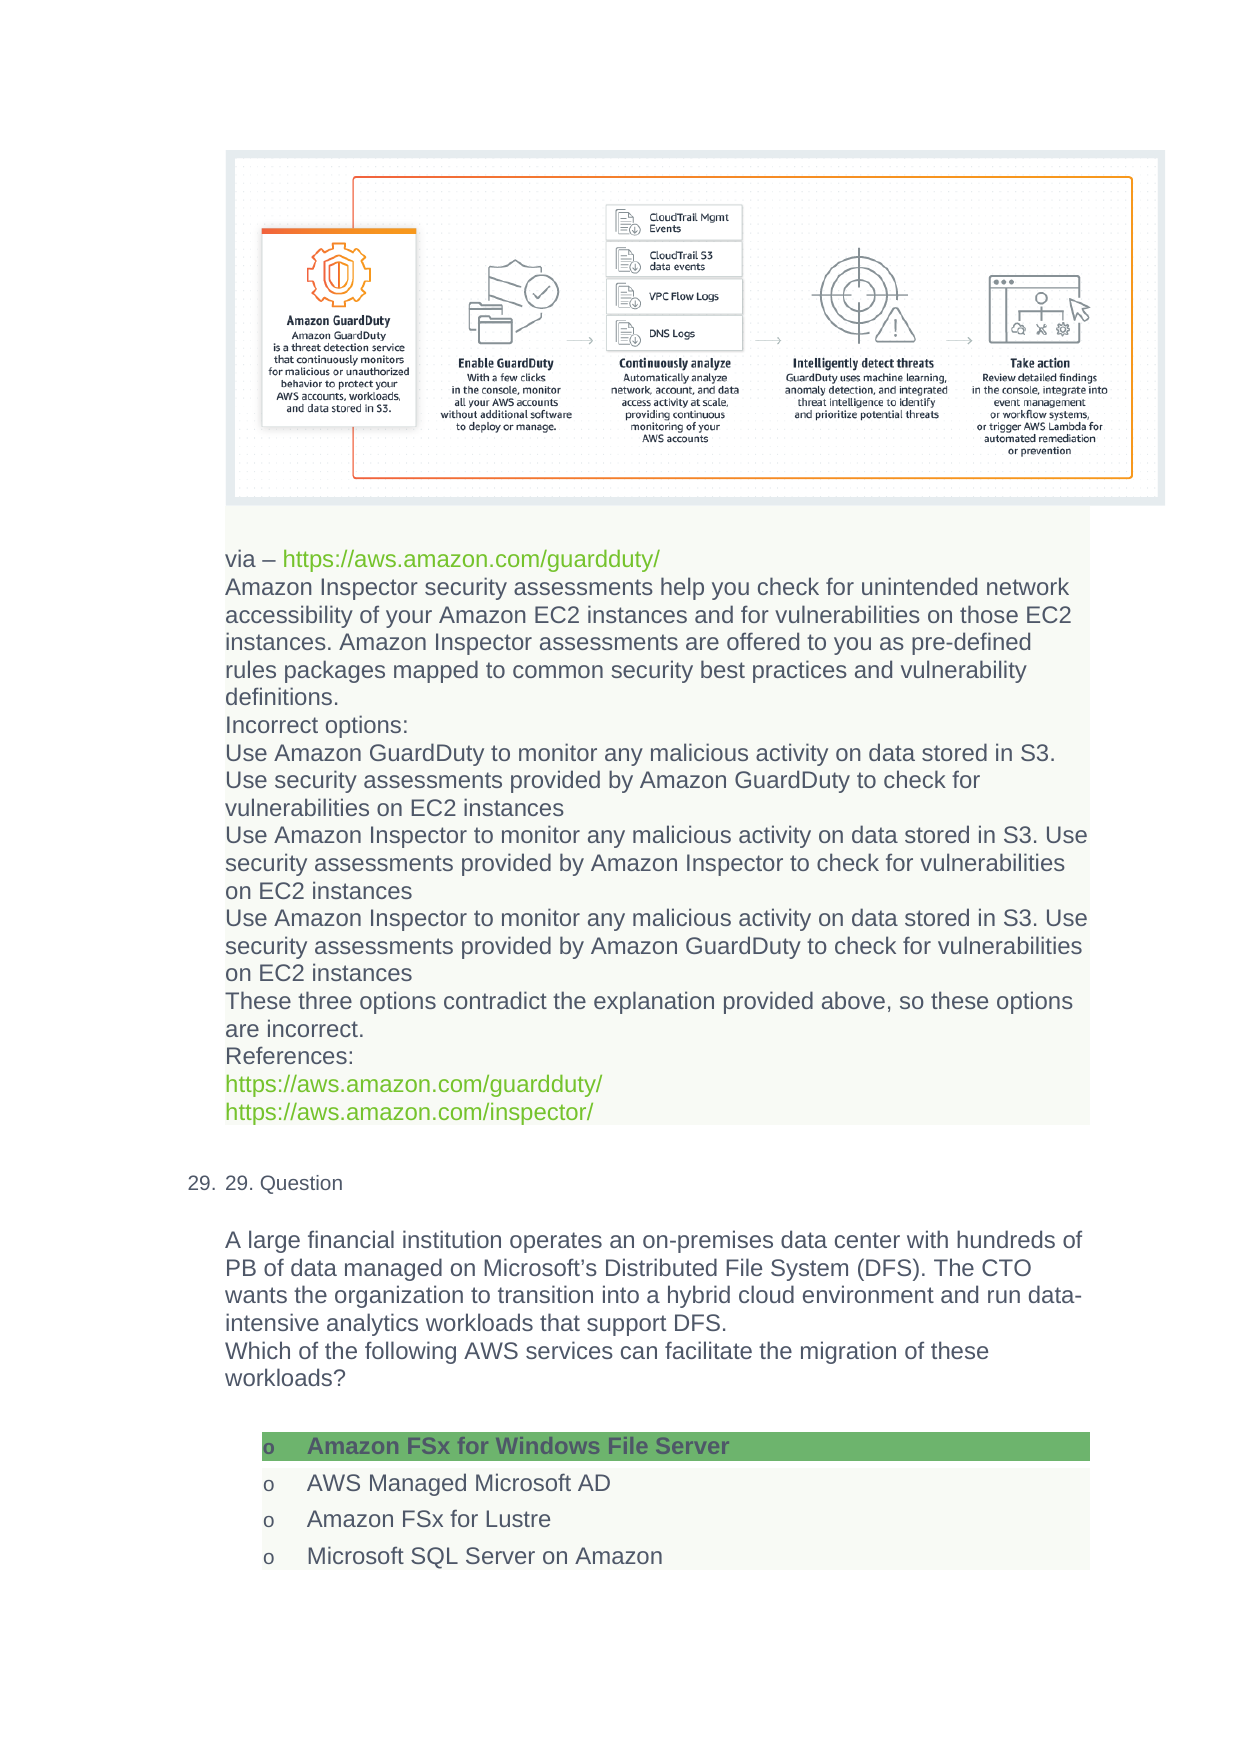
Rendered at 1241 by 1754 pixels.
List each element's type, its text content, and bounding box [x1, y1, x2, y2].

picture [225, 150, 1166, 506]
text A large financial institution operates an on-premises data center with hundreds of PB of data managed on Microsoft’s Distributed File System (DFS). The CTO wants the organization to transition into a hybrid cloud environment and run data-intensive analytics workloads that support DFS. Which of the following AWS services can facilitate the migration of these workloads? [225, 1226, 1090, 1392]
list 29. Question [187, 1165, 1090, 1195]
list Amazon FSx for Lustre [262, 1505, 1090, 1534]
list AWS Managed Microsoft AD [262, 1468, 1090, 1497]
list Microsoft SQL Server on Amazon [262, 1542, 1090, 1570]
text via – https://aws.amazon.com/guardduty/ Amazon Inspector security assessments help you check for unintended network accessibility of your Amazon EC2 instances and for vulnerabilities on those EC2 instances. Amazon Inspector assessments are offered to you as pre-defined rules packages mapped to common security best practices and vulnerability definitions. Incorrect options: Use Amazon GuardDuty to monitor any malicious activity on data stored in S3. Use security assessments provided by Amazon GuardDuty to check for vulnerabilities on EC2 instances Use Amazon Inspector to monitor any malicious activity on data stored in S3. Use security assessments provided by Amazon Inspector to check for vulnerabilities on EC2 instances Use Amazon Inspector to monitor any malicious activity on data stored in S3. Use security assessments provided by Amazon GuardDuty to check for vulnerabilities on EC2 instances These three options contradict the explanation provided above, so these options are incorrect. References: https://aws.amazon.com/guardduty/ https://aws.amazon.com/inspector/ [225, 545, 1090, 1125]
list Amazon FSx for Windows File Server [262, 1432, 1090, 1461]
